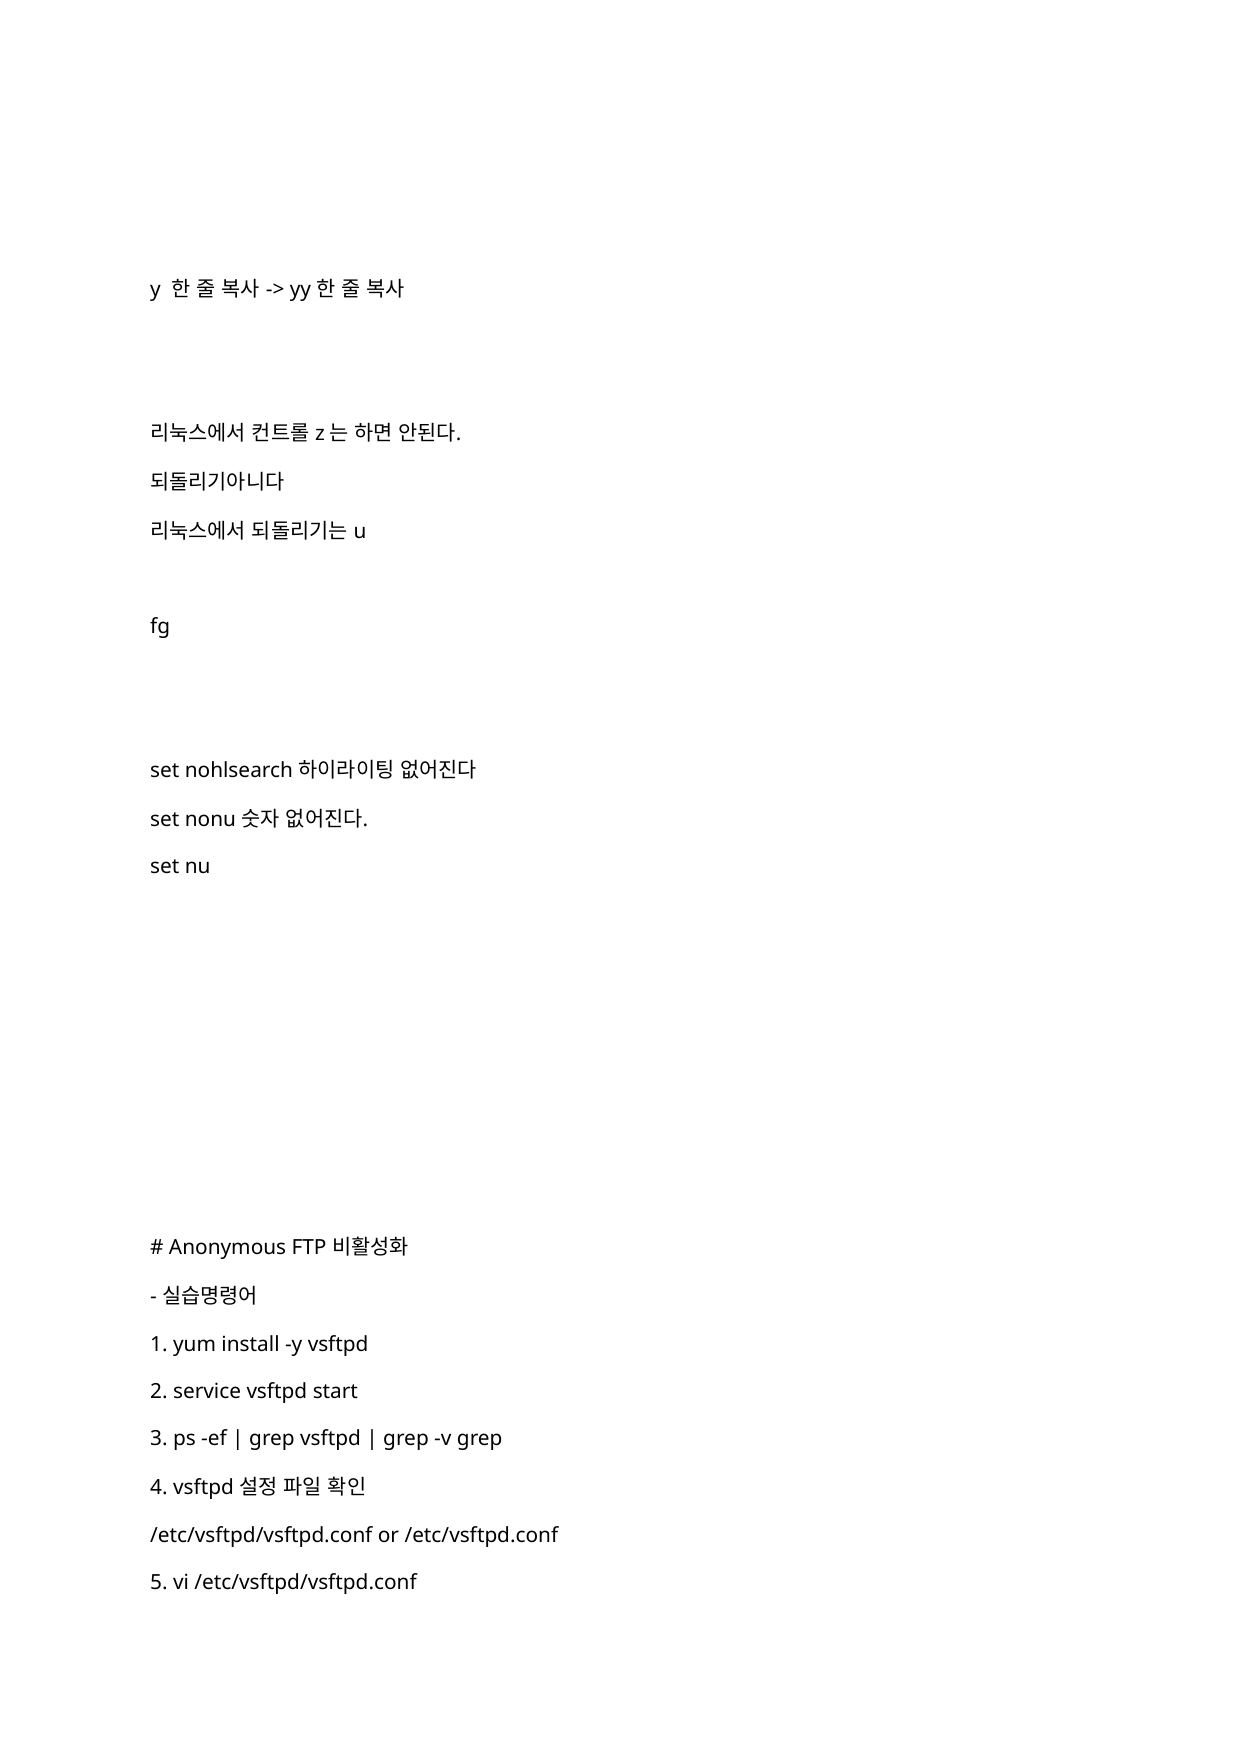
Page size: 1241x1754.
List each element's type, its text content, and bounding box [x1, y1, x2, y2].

text 리눅스에서 컨트롤 z는 하면 안된다. [150, 416, 1090, 446]
text fg [150, 611, 1090, 639]
text 4. vsftpd 설정 파일 확인 [150, 1471, 1090, 1501]
text 3. ps -ef | grep vsftpd | grep -v grep [150, 1423, 1090, 1452]
text - 실습명령어 [150, 1279, 1090, 1310]
text set nohlsearch 하이라이팅 없어진다 [150, 753, 1090, 783]
text /etc/vsftpd/vsftpd.conf or /etc/vsftpd.conf [150, 1520, 1090, 1548]
text y 한 줄 복사 -> yy 한 줄 복사 [150, 272, 1090, 302]
text set nu [150, 852, 1090, 880]
text set nonu 숫자 없어진다. [150, 802, 1090, 833]
text 5. vi /etc/vsftpd/vsftpd.conf [150, 1567, 1090, 1596]
text 리눅스에서 되돌리기는 u [150, 514, 1090, 545]
text 되돌리기아니다 [150, 465, 1090, 495]
text # Anonymous FTP 비활성화 [150, 1230, 1090, 1260]
text 2. service vsftpd start [150, 1376, 1090, 1404]
text 1. yum install -y vsftpd [150, 1329, 1090, 1357]
